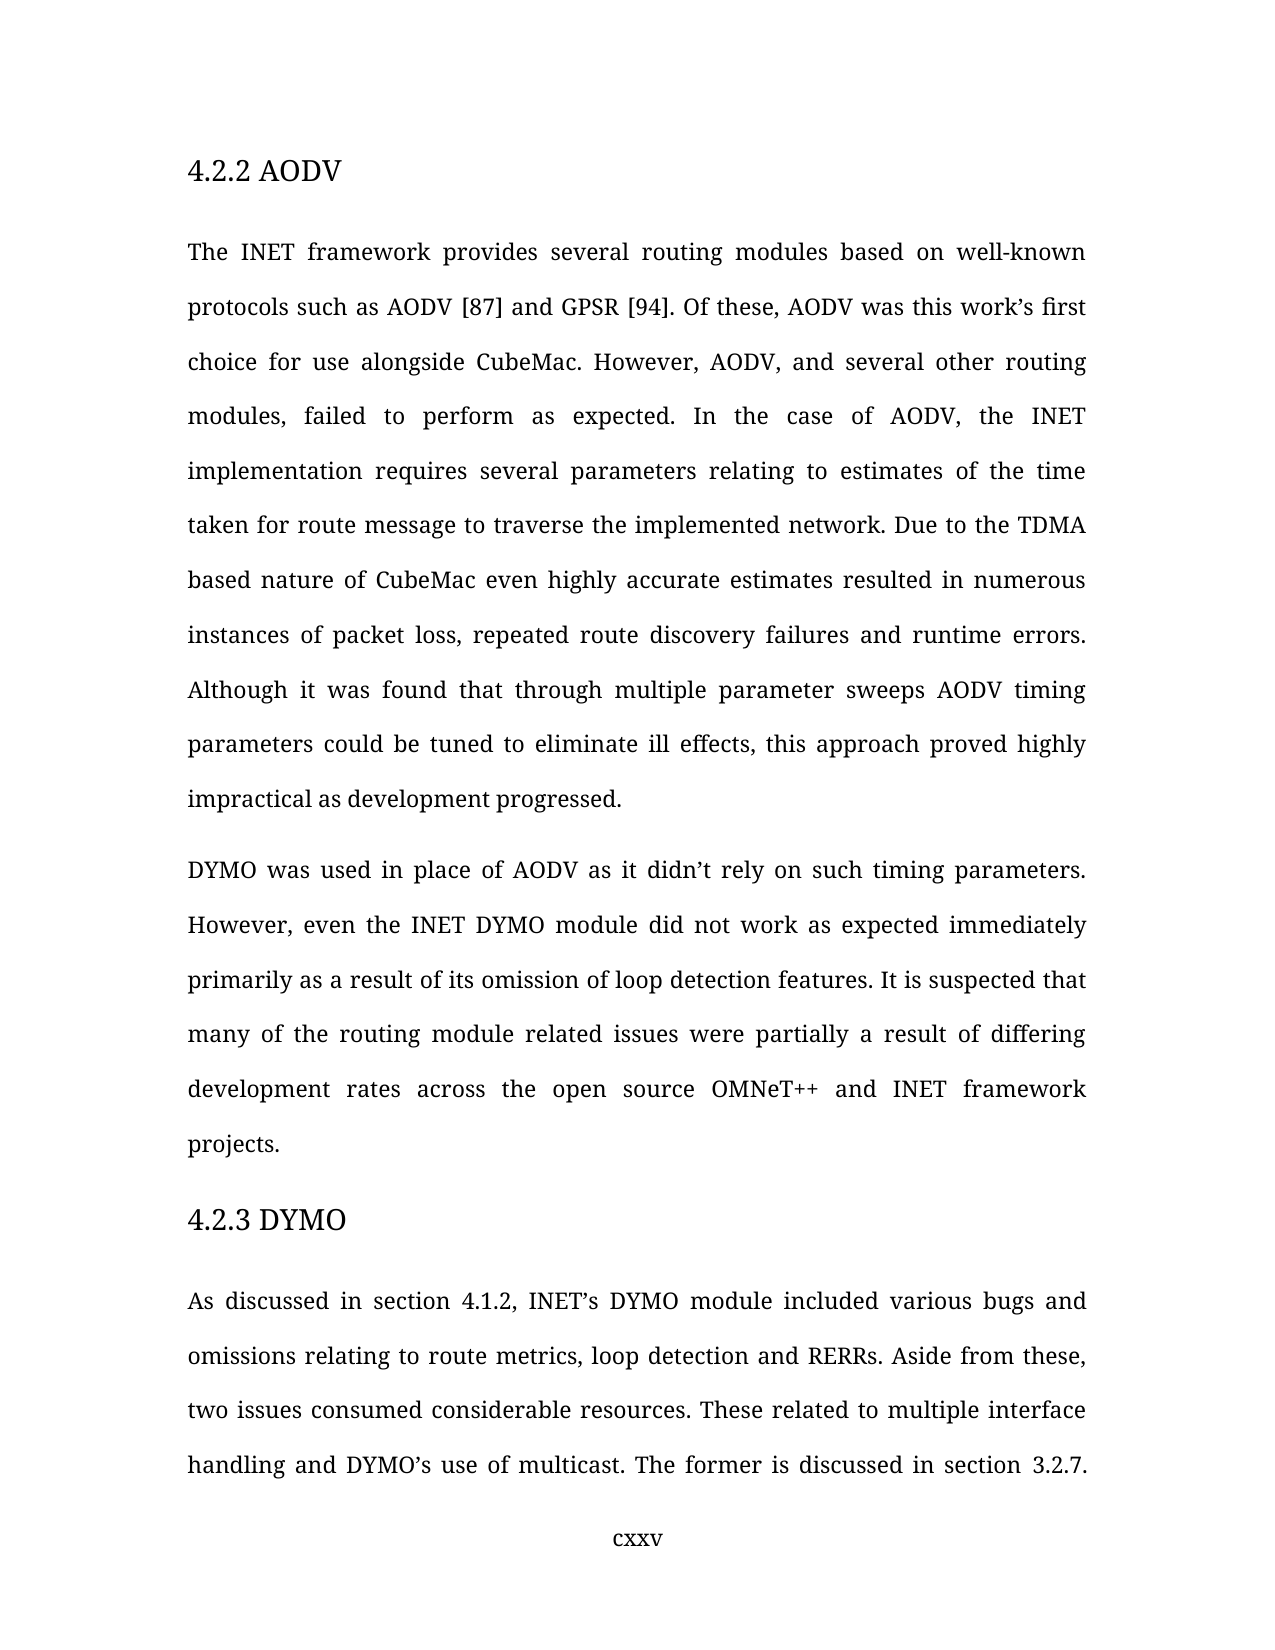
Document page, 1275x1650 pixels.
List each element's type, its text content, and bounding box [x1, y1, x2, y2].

text DYMO was used in place of AODV as it didn’t rely on such timing parameters. However, even the INET DYMO module did not work as expected immediately primarily as a result of its omission of loop detection features. It is suspected that many of the routing module related issues were partially a result of differing development rates across the open source OMNeT++ and INET framework projects. [187, 854, 1087, 1159]
text The INET framework provides several routing modules based on well-known protocols such as AODV [87] and GPSR [94]. Of these, AODV was this work’s first choice for use alongside CubeMac. However, AODV, and several other routing modules, failed to perform as expected. In the case of AODV, the INET implementation requires several parameters relating to estimates of the time taken for route message to traverse the implemented network. Due to the TDMA based nature of CubeMac even highly accurate estimates resulted in numerous instances of packet loss, repeated route discovery failures and runtime errors. Although it was found that through multiple parameter sweeps AODV timing parameters could be tuned to eliminate ill effects, this approach proved highly impractical as development progressed. [187, 236, 1087, 814]
subtitle DYMO [187, 1199, 1087, 1239]
subtitle AODV [187, 150, 1087, 190]
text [187, 1285, 1087, 1480]
